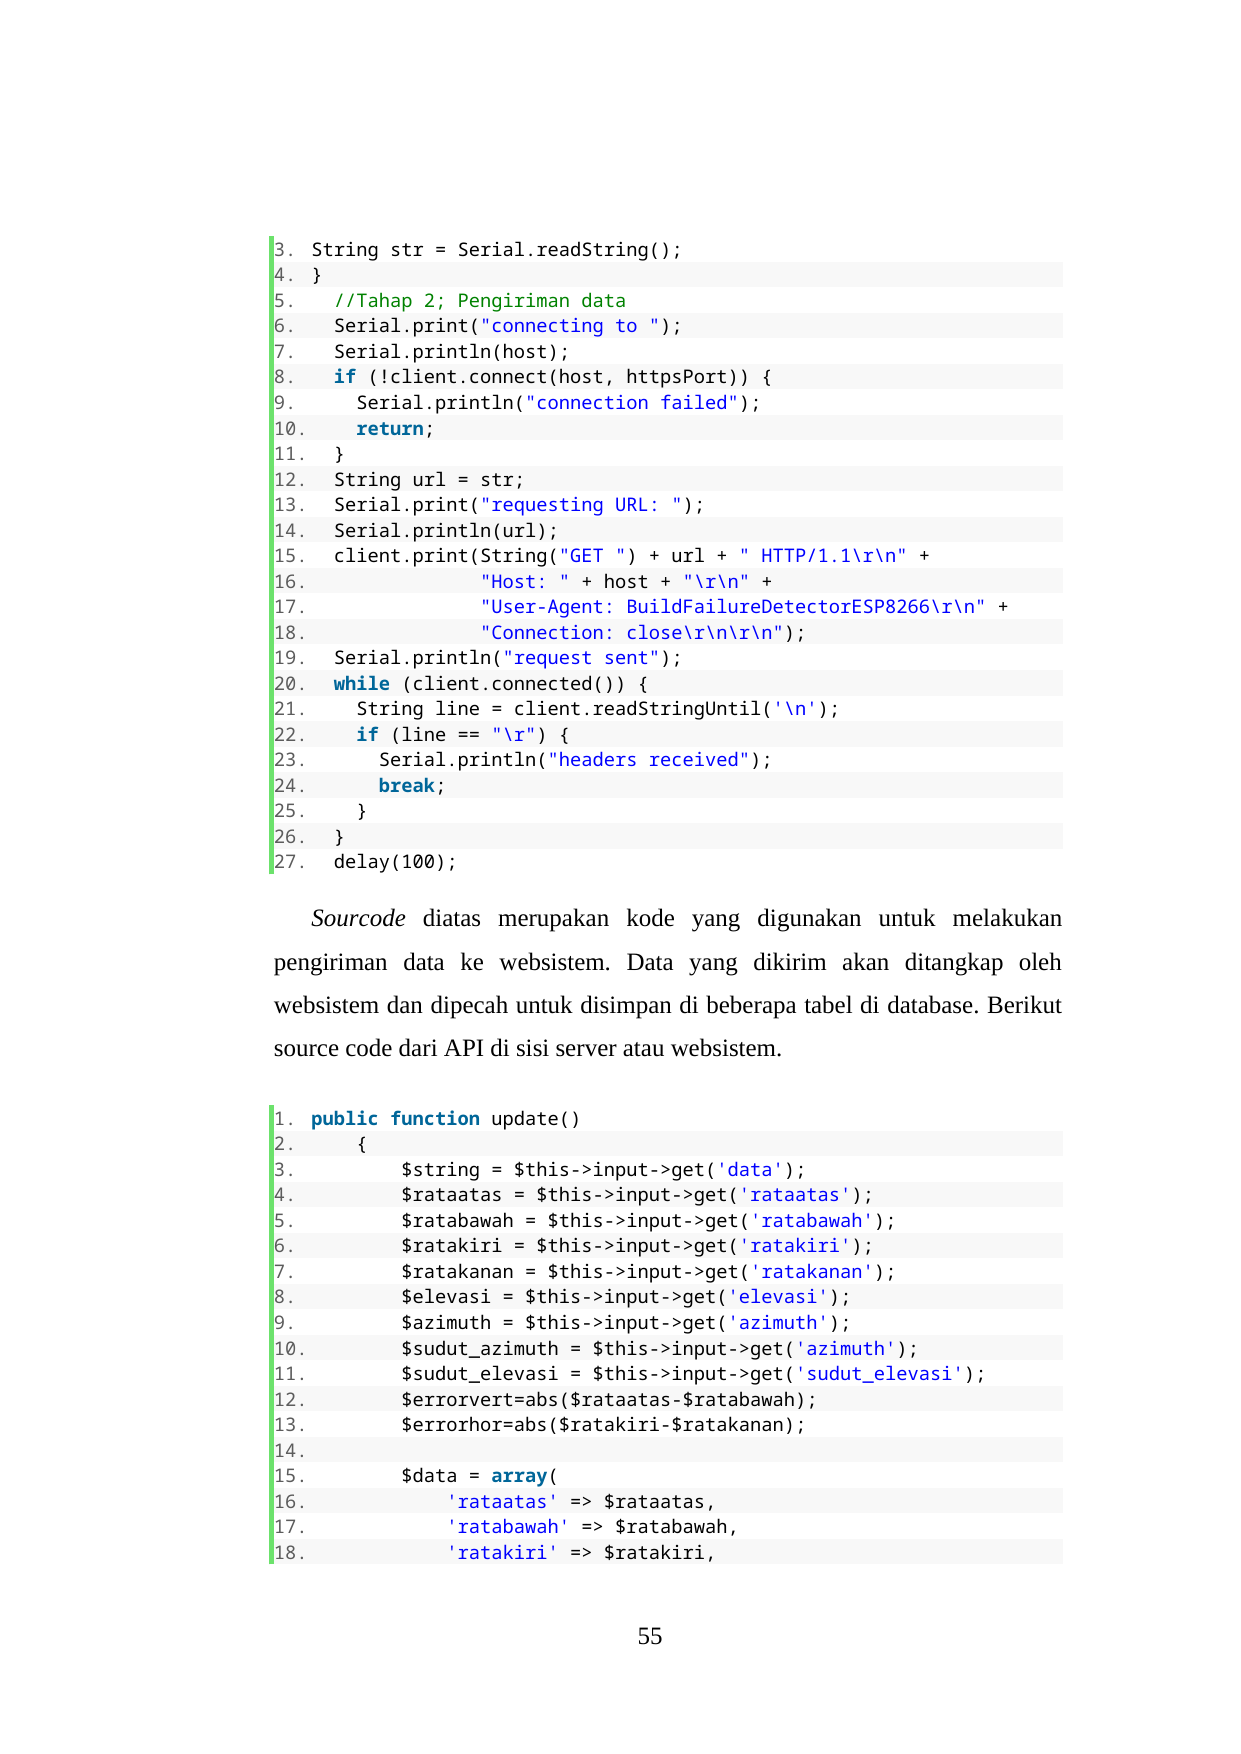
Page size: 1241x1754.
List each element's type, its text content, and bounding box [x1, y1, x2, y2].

list $ratakanan = $this->input->get('ratakanan'); [274, 1258, 1063, 1284]
list Serial.println("request sent"); [274, 644, 1063, 670]
list return; [274, 415, 1063, 440]
list } [274, 440, 1063, 466]
list client.print(String("GET ") + url + " HTTP/1.1\r\n" + [274, 542, 1063, 568]
list $elevasi = $this->input->get('elevasi'); [274, 1284, 1063, 1309]
list $errorvert=abs($rataatas-$ratabawah); [274, 1386, 1063, 1411]
list } [274, 262, 1063, 287]
list $ratabawah = $this->input->get('ratabawah'); [274, 1207, 1063, 1233]
list 'ratabawah' => $ratabawah, [274, 1513, 1063, 1539]
list Serial.print("requesting URL: "); [274, 491, 1063, 517]
list 'ratakiri' => $ratakiri, [274, 1539, 1063, 1564]
list "Host: " + host + "\r\n" + [274, 568, 1063, 593]
list if (line == "\r") { [274, 721, 1063, 747]
list } [274, 798, 1063, 823]
list //Tahap 2; Pengiriman data [274, 287, 1063, 313]
list Serial.println(host); [274, 338, 1063, 364]
list } [274, 823, 1063, 849]
list while (client.connected()) { [274, 670, 1063, 696]
list $errorhor=abs($ratakiri-$ratakanan); [274, 1411, 1063, 1437]
list $sudut_elevasi = $this->input->get('sudut_elevasi'); [274, 1360, 1063, 1386]
list $string = $this->input->get('data'); [274, 1156, 1063, 1182]
list 'rataatas' => $rataatas, [274, 1488, 1063, 1513]
text Sourcode diatas merupakan kode yang digunakan untuk melakukan pengiriman data ke websistem. Data yang dikirim akan ditangkap oleh websistem dan dipecah untuk disimpan di beberapa tabel di database. Berikut source code dari API di sisi server atau websistem. [274, 903, 1063, 1062]
list String line = client.readStringUntil('\n'); [274, 696, 1063, 721]
list $sudut_azimuth = $this->input->get('azimuth'); [274, 1335, 1063, 1360]
list String url = str; [274, 466, 1063, 491]
list "User-Agent: BuildFailureDetectorESP8266\r\n" + [274, 593, 1063, 619]
list "Connection: close\r\n\r\n"); [274, 619, 1063, 644]
list break; [274, 772, 1063, 798]
list $ratakiri = $this->input->get('ratakiri'); [274, 1233, 1063, 1258]
list $azimuth = $this->input->get('azimuth'); [274, 1309, 1063, 1335]
list public function update() [274, 1105, 1063, 1131]
list $rataatas = $this->input->get('rataatas'); [274, 1182, 1063, 1207]
list String str = Serial.readString(); [274, 236, 1063, 262]
list Serial.println("headers received"); [274, 747, 1063, 772]
list Serial.println("connection failed"); [274, 389, 1063, 415]
list { [274, 1131, 1063, 1156]
list Serial.print("connecting to "); [274, 313, 1063, 338]
list $data = array( [274, 1462, 1063, 1488]
list Serial.println(url); [274, 517, 1063, 542]
list if (!client.connect(host, httpsPort)) { [274, 364, 1063, 389]
list delay(100); [274, 849, 1063, 874]
